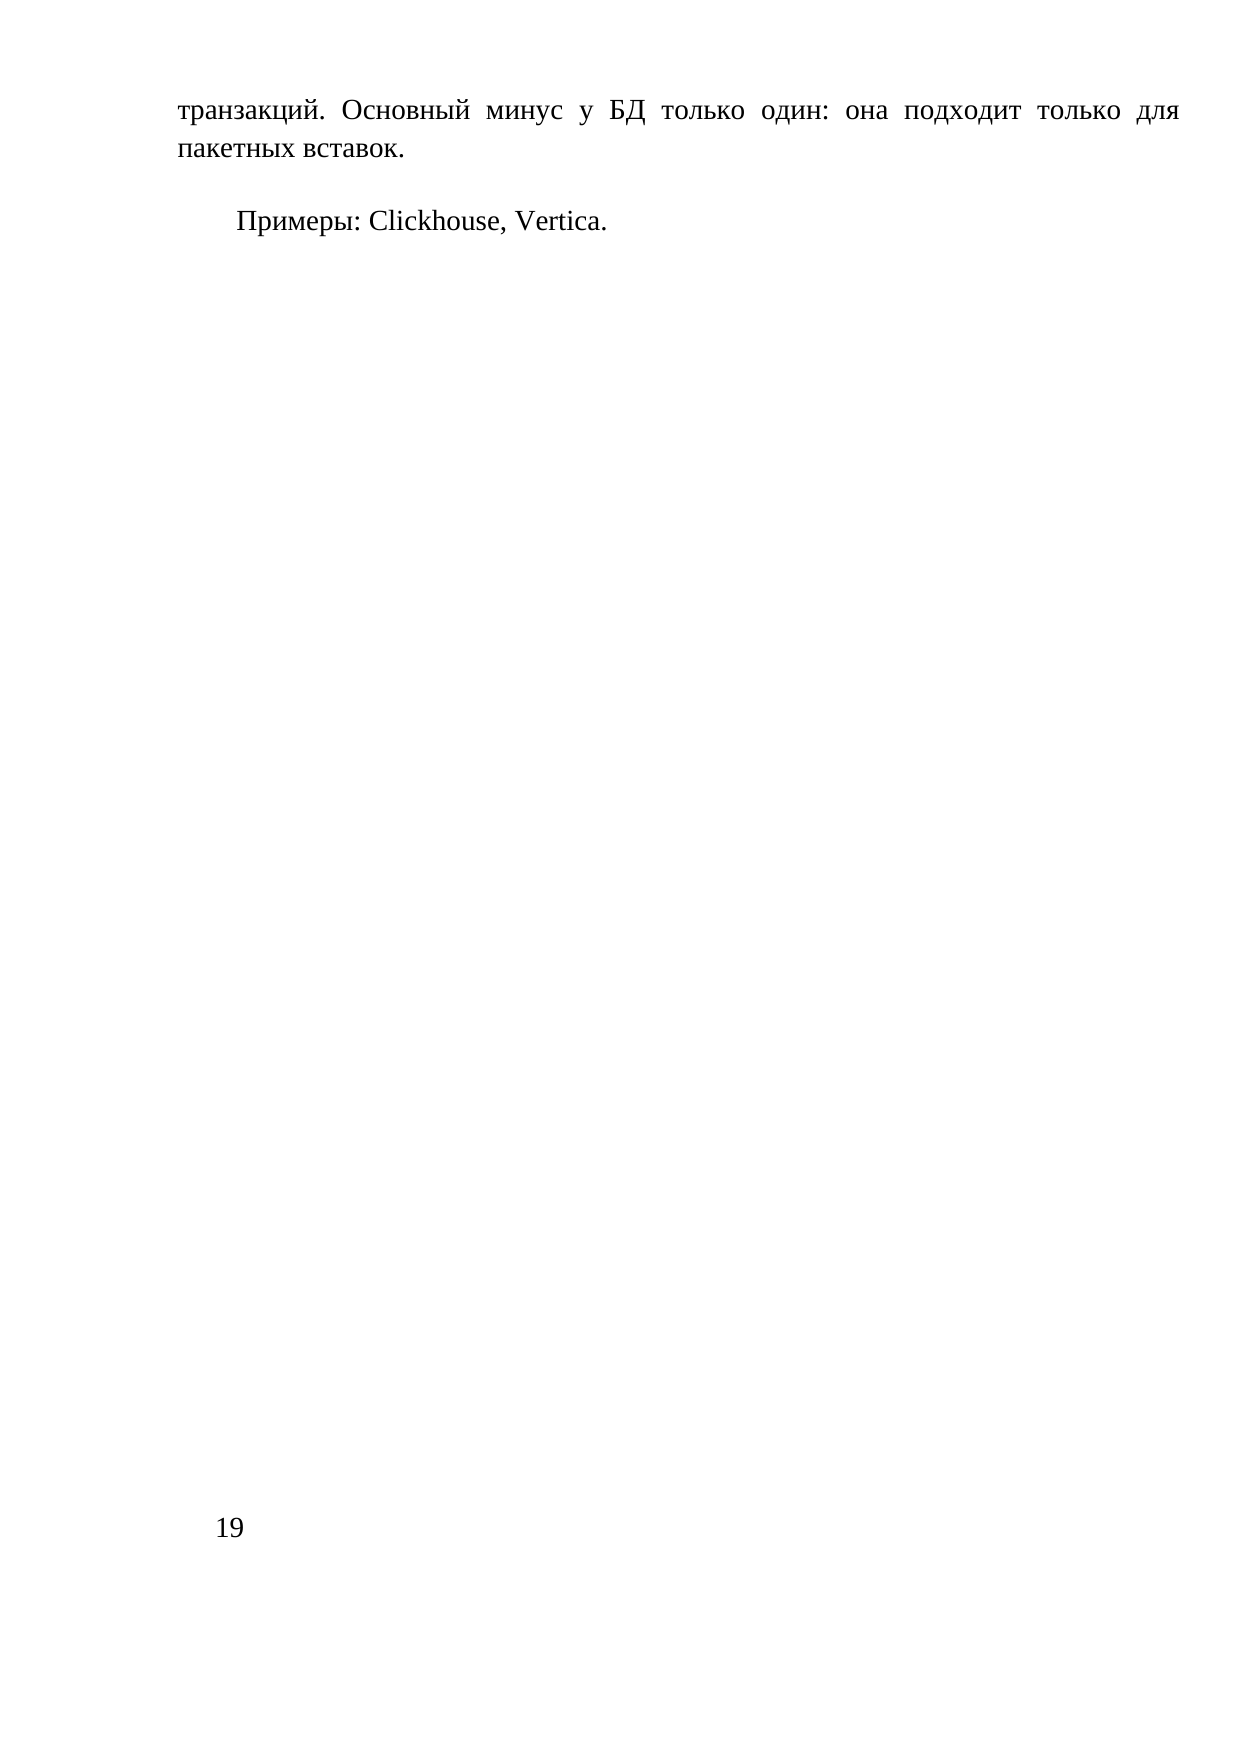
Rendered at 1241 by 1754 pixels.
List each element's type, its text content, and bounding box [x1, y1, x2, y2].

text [177, 92, 1181, 164]
text Примеры: Clickhouse, Vertica. [177, 203, 1181, 237]
